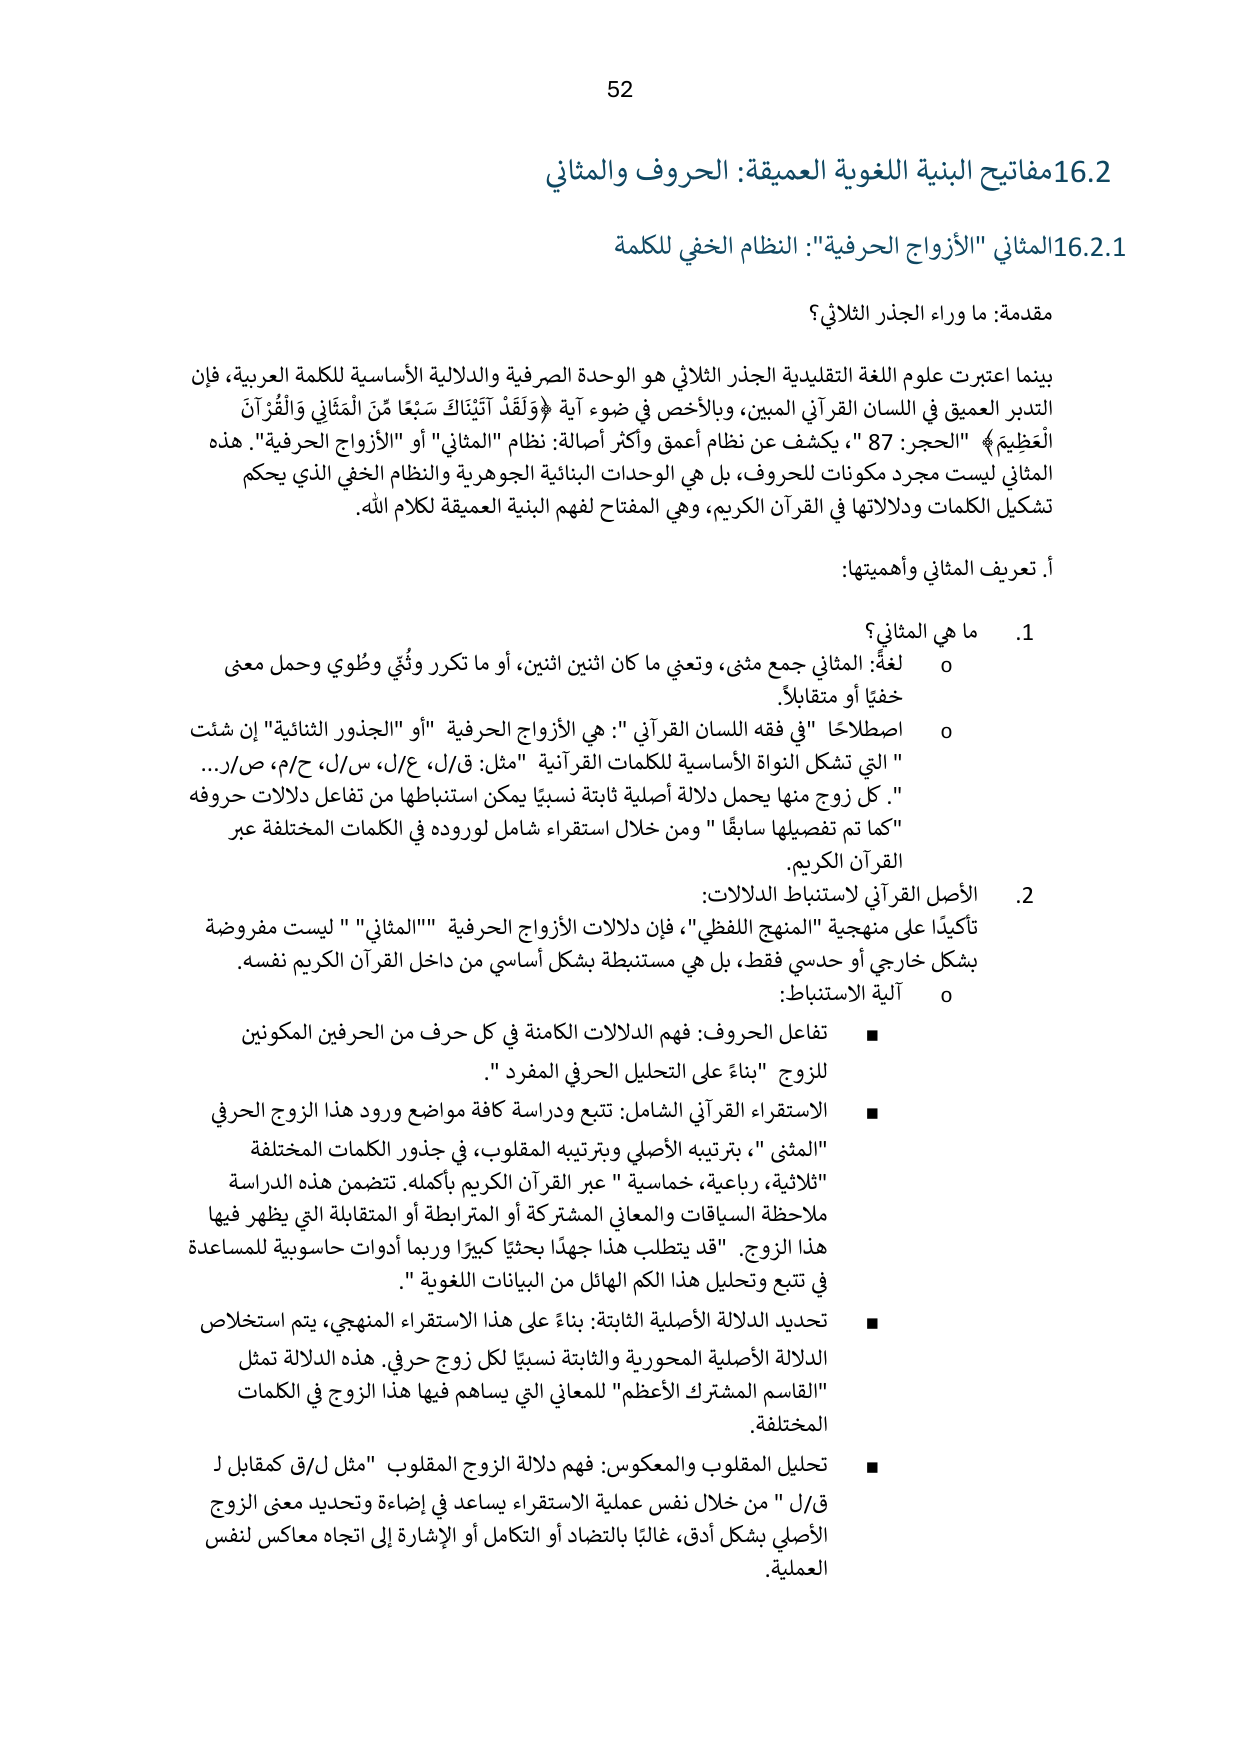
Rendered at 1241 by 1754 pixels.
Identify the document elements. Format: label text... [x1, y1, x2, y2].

list تفاعل الحروف: فهم الدلالات الكامنة في كل حرف من الحرفين المكونين للزوج "بناءً على التحليل الحرفي المفرد ". [187, 1011, 865, 1086]
list الاستقراء القرآني الشامل: تتبع ودراسة كافة مواضع ورود هذا الزوج الحرفي "المثنى "، بترتيبه الأصلي وبترتيبه المقلوب، في جذور الكلمات المختلفة "ثلاثية، رباعية، خماسية " عبر القرآن الكريم بأكمله. تتضمن هذه الدراسة ملاحظة السياقات والمعاني المشتركة أو المترابطة أو المتقابلة التي يظهر فيها هذا الزوج. "قد يتطلب هذا جهدًا بحثيًا كبيرًا وربما أدوات حاسوبية للمساعدة في تتبع وتحليل هذا الكم الهائل من البيانات اللغوية ". [187, 1089, 865, 1296]
text مقدمة: ما وراء الجذر الثلاثي؟ [187, 298, 1053, 328]
list ما هي المثاني؟ [187, 616, 1015, 646]
subtitle المثاني "الأزواج الحرفية": النظام الخفي للكلمة [187, 228, 1053, 263]
list اصطلاحًا "في فقه اللسان القرآني ": هي الأزواج الحرفية "أو "الجذور الثنائية" إن شئت " التي تشكل النواة الأساسية للكلمات القرآنية "مثل: ق/ل، ع/ل، س/ل، ح/م، ص/ر... ". كل زوج منها يحمل دلالة أصلية ثابتة نسبيًا يمكن استنباطها من تفاعل دلالات حروفه "كما تم تفصيلها سابقًا " ومن خلال استقراء شامل لوروده في الكلمات المختلفة عبر القرآن الكريم. [187, 714, 940, 877]
list تحديد الدلالة الأصلية الثابتة: بناءً على هذا الاستقراء المنهجي، يتم استخلاص الدلالة الأصلية المحورية والثابتة نسبيًا لكل زوج حرفي. هذه الدلالة تمثل "القاسم المشترك الأعظم" للمعاني التي يساهم فيها هذا الزوج في الكلمات المختلفة. [187, 1298, 865, 1440]
text أ. تعريف المثاني وأهميتها: [187, 554, 1053, 584]
list الأصل القرآني لاستنباط الدلالات: تأكيدًا على منهجية "المنهج اللفظي"، فإن دلالات الأزواج الحرفية ""المثاني" " ليست مفروضة بشكل خارجي أو حدسي فقط، بل هي مستنبطة بشكل أساسي من داخل القرآن الكريم نفسه. [187, 879, 1015, 975]
text بينما اعتبرت علوم اللغة التقليدية الجذر الثلاثي هو الوحدة الصرفية والدلالية الأساسية للكلمة العربية، فإن التدبر العميق في اللسان القرآني المبين، وبالأخص في ضوء آية ﴿وَلَقَدْ آتَيْنَاكَ سَبْعًا مِّنَ الْمَثَانِي وَالْقُرْآنَ الْعَظِيمَ﴾ "الحجر: 87 "، يكشف عن نظام أعمق وأكثر أصالة: نظام "المثاني" أو "الأزواج الحرفية". هذه المثاني ليست مجرد مكونات للحروف، بل هي الوحدات البنائية الجوهرية والنظام الخفي الذي يحكم تشكيل الكلمات ودلالاتها في القرآن الكريم، وهي المفتاح لفهم البنية العميقة لكلام الله. [187, 360, 1053, 522]
list تحليل المقلوب والمعكوس: فهم دلالة الزوج المقلوب "مثل ل/ق كمقابل لـ ق/ل " من خلال نفس عملية الاستقراء يساعد في إضاءة وتحديد معنى الزوج الأصلي بشكل أدق، غالبًا بالتضاد أو التكامل أو الإشارة إلى اتجاه معاكس لنفس العملية. [187, 1442, 865, 1584]
list آلية الاستنباط: [187, 978, 940, 1008]
list لغةً: المثاني جمع مثنى، وتعني ما كان اثنين اثنين، أو ما تكرر وثُنّي وطُوي وحمل معنى خفيًا أو متقابلاً. [187, 649, 940, 712]
subtitle مفاتيح البنية اللغوية العميقة: الحروف والمثاني [187, 150, 1053, 191]
